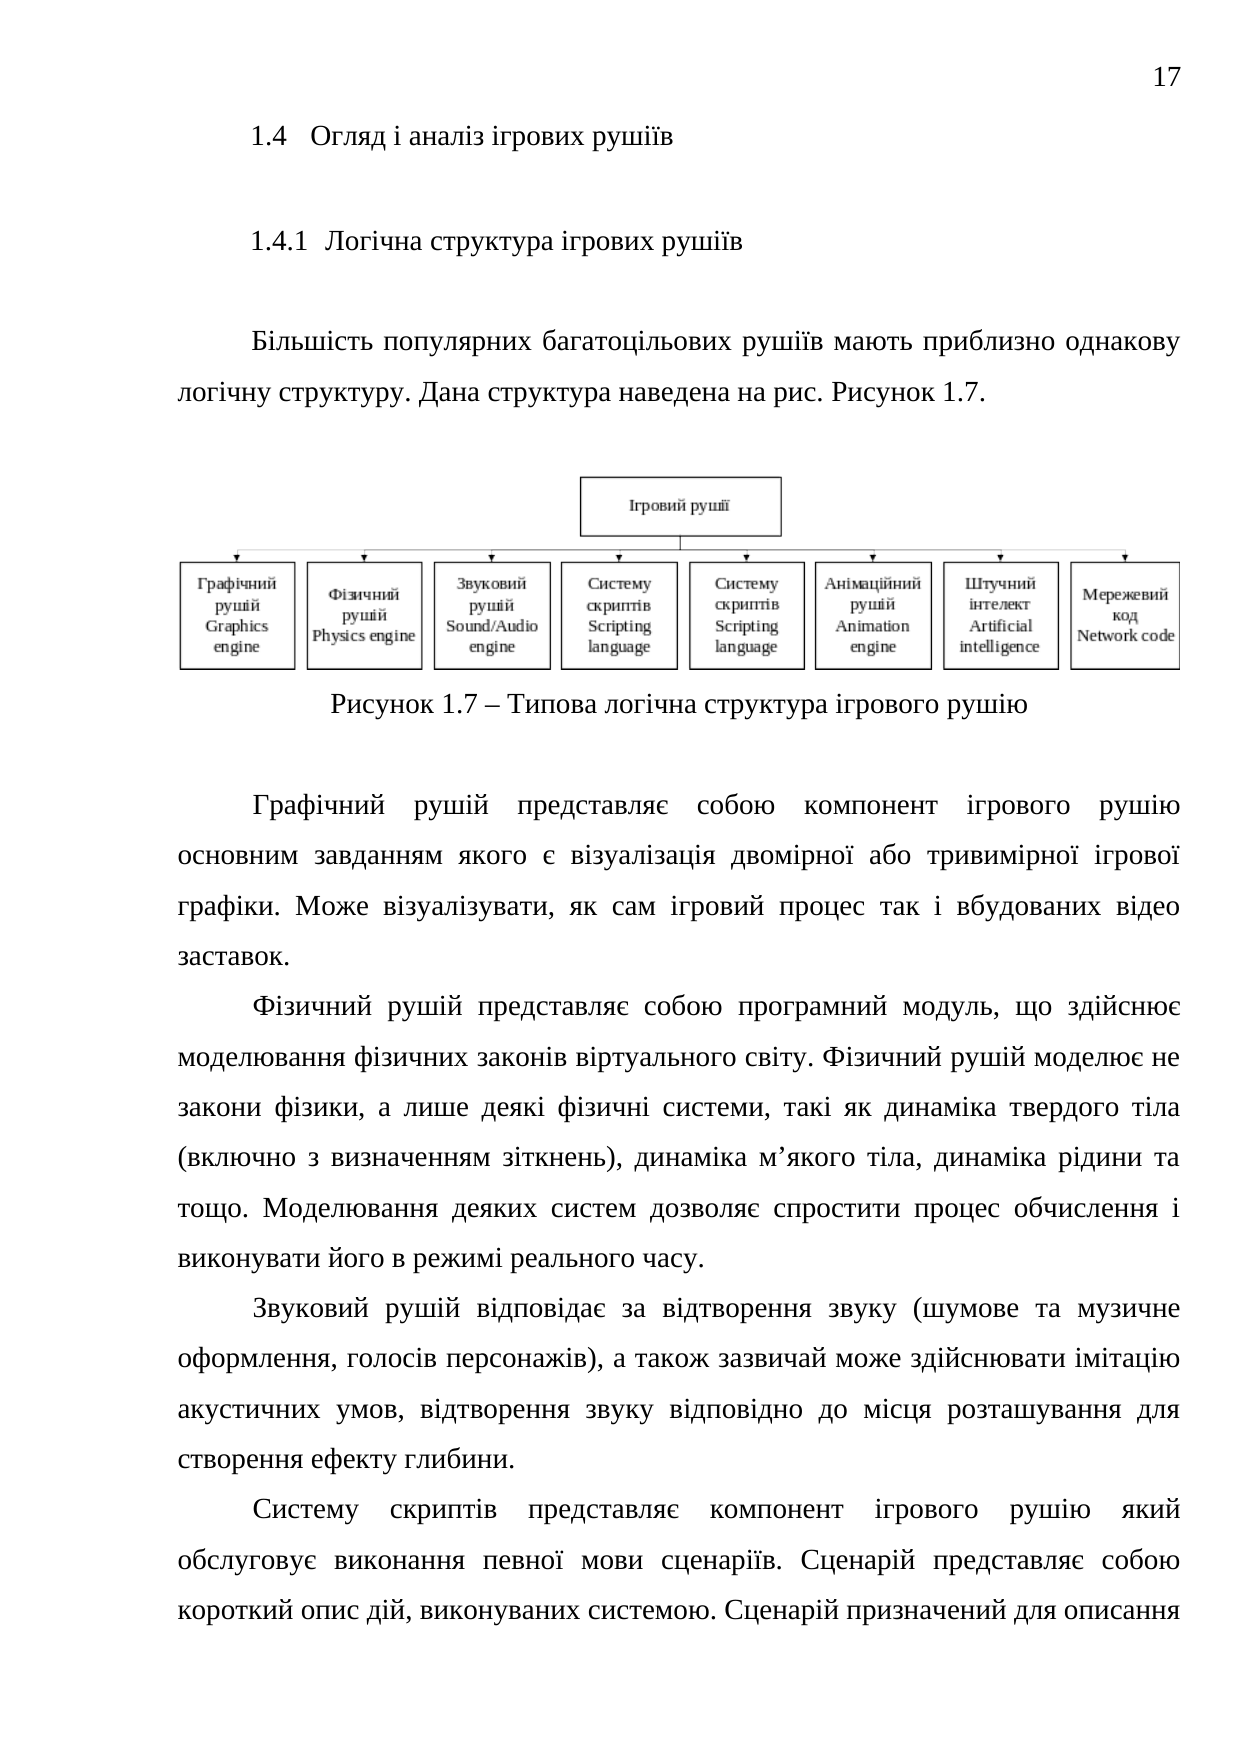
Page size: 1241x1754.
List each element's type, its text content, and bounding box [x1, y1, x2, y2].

text Звуковий рушій відповідає за відтворення звуку (шумове та музичне оформлення, голосів персонажів), а також зазвичай може здійснювати імітацію акустичних умов, відтворення звуку відповідно до місця розташування для створення ефекту глибини. [177, 1290, 1181, 1475]
text Фізичний рушій представляє собою програмний модуль, що здійснює моделювання фізичних законів віртуального світу. Фізичний рушій моделює не закони фізики, а лише деякі фізичні системи, такі як динаміка твердого тіла (включно з визначенням зіткнень), динаміка м’якого тіла, динаміка рідини та тощо. Моделювання деяких систем дозволяє спростити процес обчислення і виконувати його в режимі реального часу. [177, 988, 1181, 1273]
subtitle Огляд і аналіз ігрових рушіїв [250, 118, 1181, 152]
text Графічний рушій представляє собою компонент ігрового рушію основним завданням якого є візуалізація двомірної або тривимірної ігрової графіки. Може візуалізувати, як сам ігровий процес так і вбудованих відео заставок. [177, 787, 1181, 972]
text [177, 1492, 1181, 1626]
subtitle Логічна структура ігрових рушіїв [250, 223, 1181, 256]
text Більшість популярних багатоцільових рушіїв мають приблизно однакову логічну структуру. Дана структура наведена на рис. Рисунок 1.7. [177, 323, 1181, 407]
text Рисунок 1.7 – Типова логічна структура ігрового рушію [177, 687, 1181, 720]
